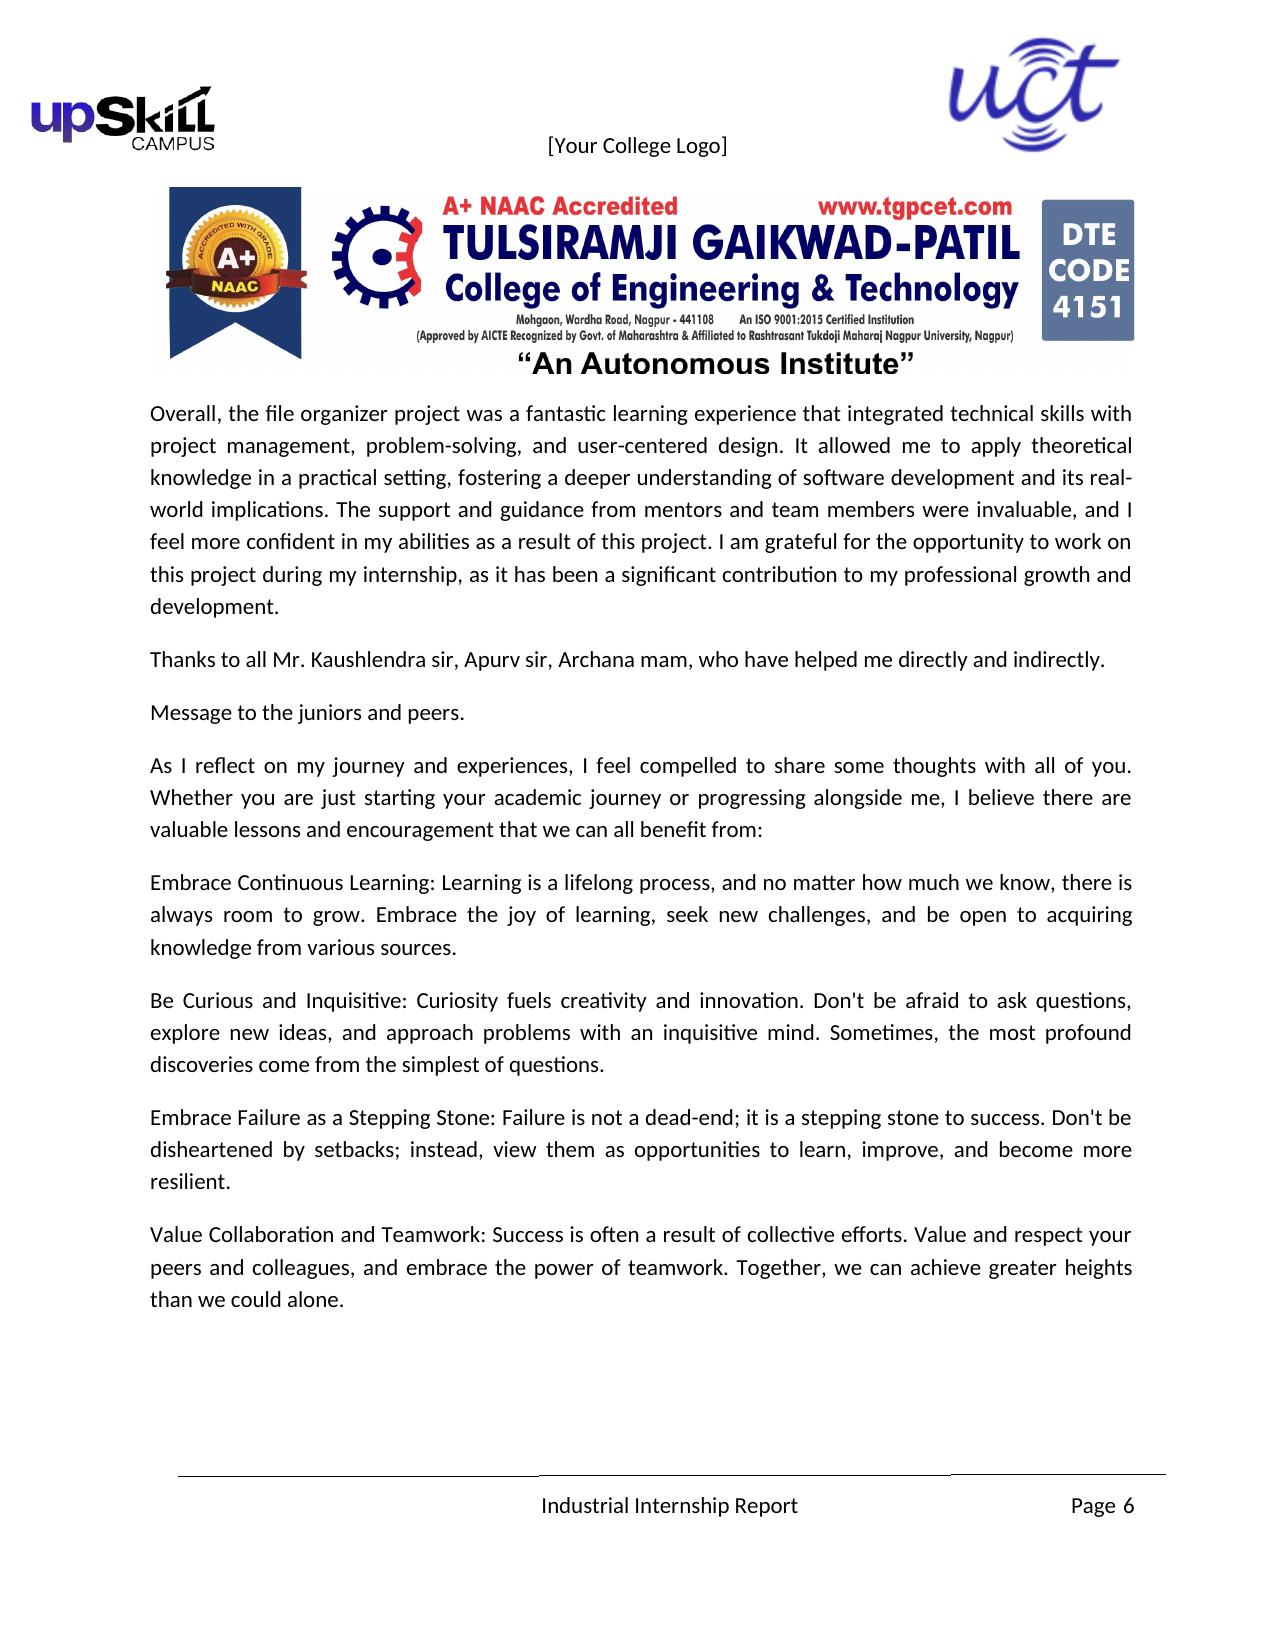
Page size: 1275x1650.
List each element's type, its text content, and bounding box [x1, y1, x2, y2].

picture [0, 73, 246, 154]
picture [946, 28, 1125, 154]
text Embrace Continuous Learning: Learning is a lifelong process, and no matter how much we know, there is always room to grow. Embrace the joy of learning, seek new challenges, and be open to acquiring knowledge from various sources. [150, 868, 1134, 961]
text As I reflect on my journey and experiences, I feel compelled to share some thoughts with all of you. Whether you are just starting your academic journey or progressing alongside me, I believe there are valuable lessons and encouragement that we can all benefit from: [150, 751, 1134, 843]
picture [150, 187, 1135, 374]
text Value Collaboration and Teamwork: Success is often a result of collective efforts. Value and respect your peers and colleagues, and embrace the power of teamwork. Together, we can achieve greater heights than we could alone. [150, 1221, 1134, 1313]
text Be Curious and Inquisitive: Curiosity fuels creativity and innovation. Don't be afraid to ask questions, explore new ideas, and approach problems with an inquisitive mind. Sometimes, the most profound discoveries come from the simplest of questions. [150, 986, 1134, 1078]
text Embrace Failure as a Stepping Stone: Failure is not a dead-end; it is a stepping stone to success. Don't be disheartened by setbacks; instead, view them as opportunities to learn, improve, and become more resilient. [150, 1103, 1134, 1196]
text Message to the juniors and peers. [150, 698, 1134, 726]
text Thanks to all Mr. Kaushlendra sir, Apurv sir, Archana mam, who have helped me directly and indirectly. [150, 645, 1134, 673]
text Overall, the file organizer project was a fantastic learning experience that integrated technical skills with project management, problem-solving, and user-centered design. It allowed me to apply theoretical knowledge in a practical setting, fostering a deeper understanding of software development and its real-world implications. The support and guidance from mentors and team members were invaluable, and I feel more confident in my abilities as a result of this project. I am grateful for the opportunity to work on this project during my internship, as it has been a significant contribution to my professional growth and development. [150, 399, 1134, 620]
